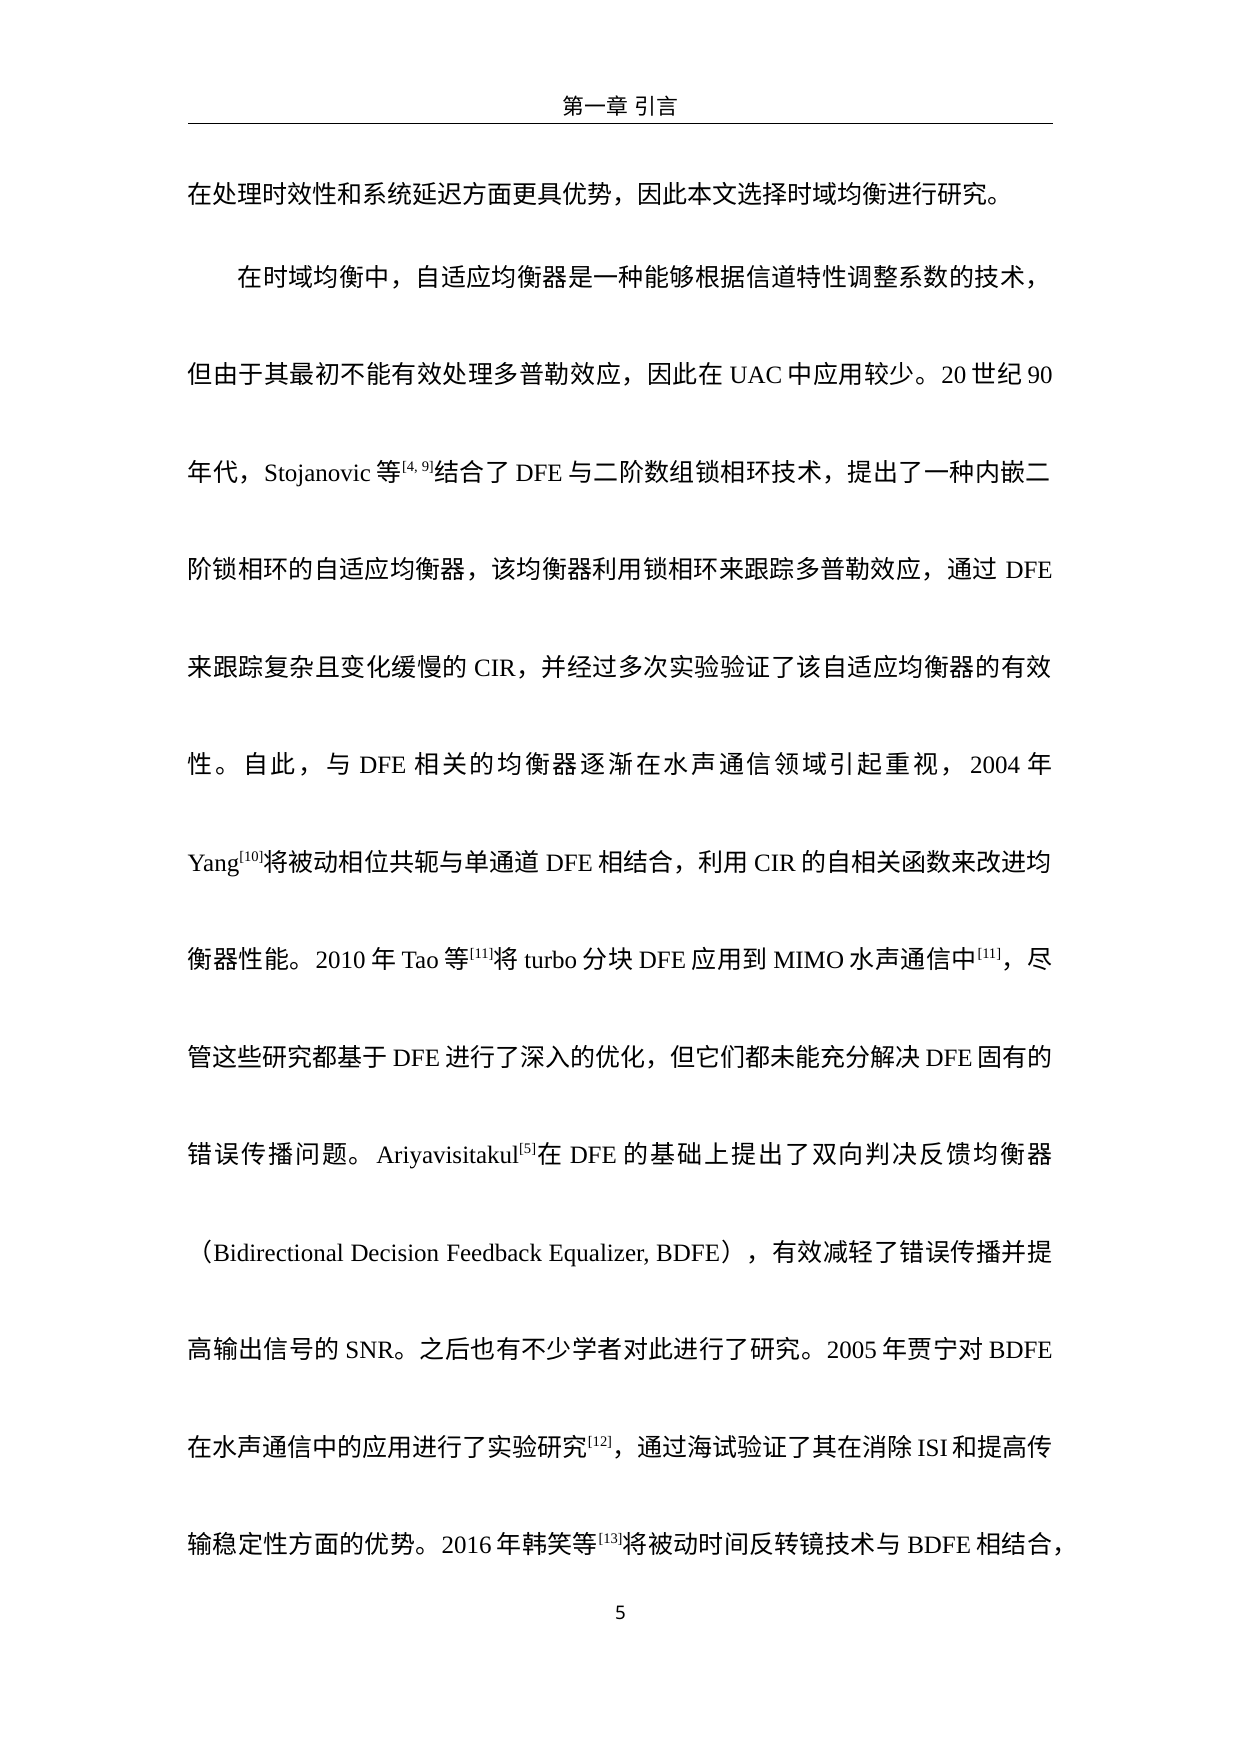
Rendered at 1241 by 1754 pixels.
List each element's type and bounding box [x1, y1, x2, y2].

text [187, 160, 1053, 225]
text [187, 243, 1053, 1575]
